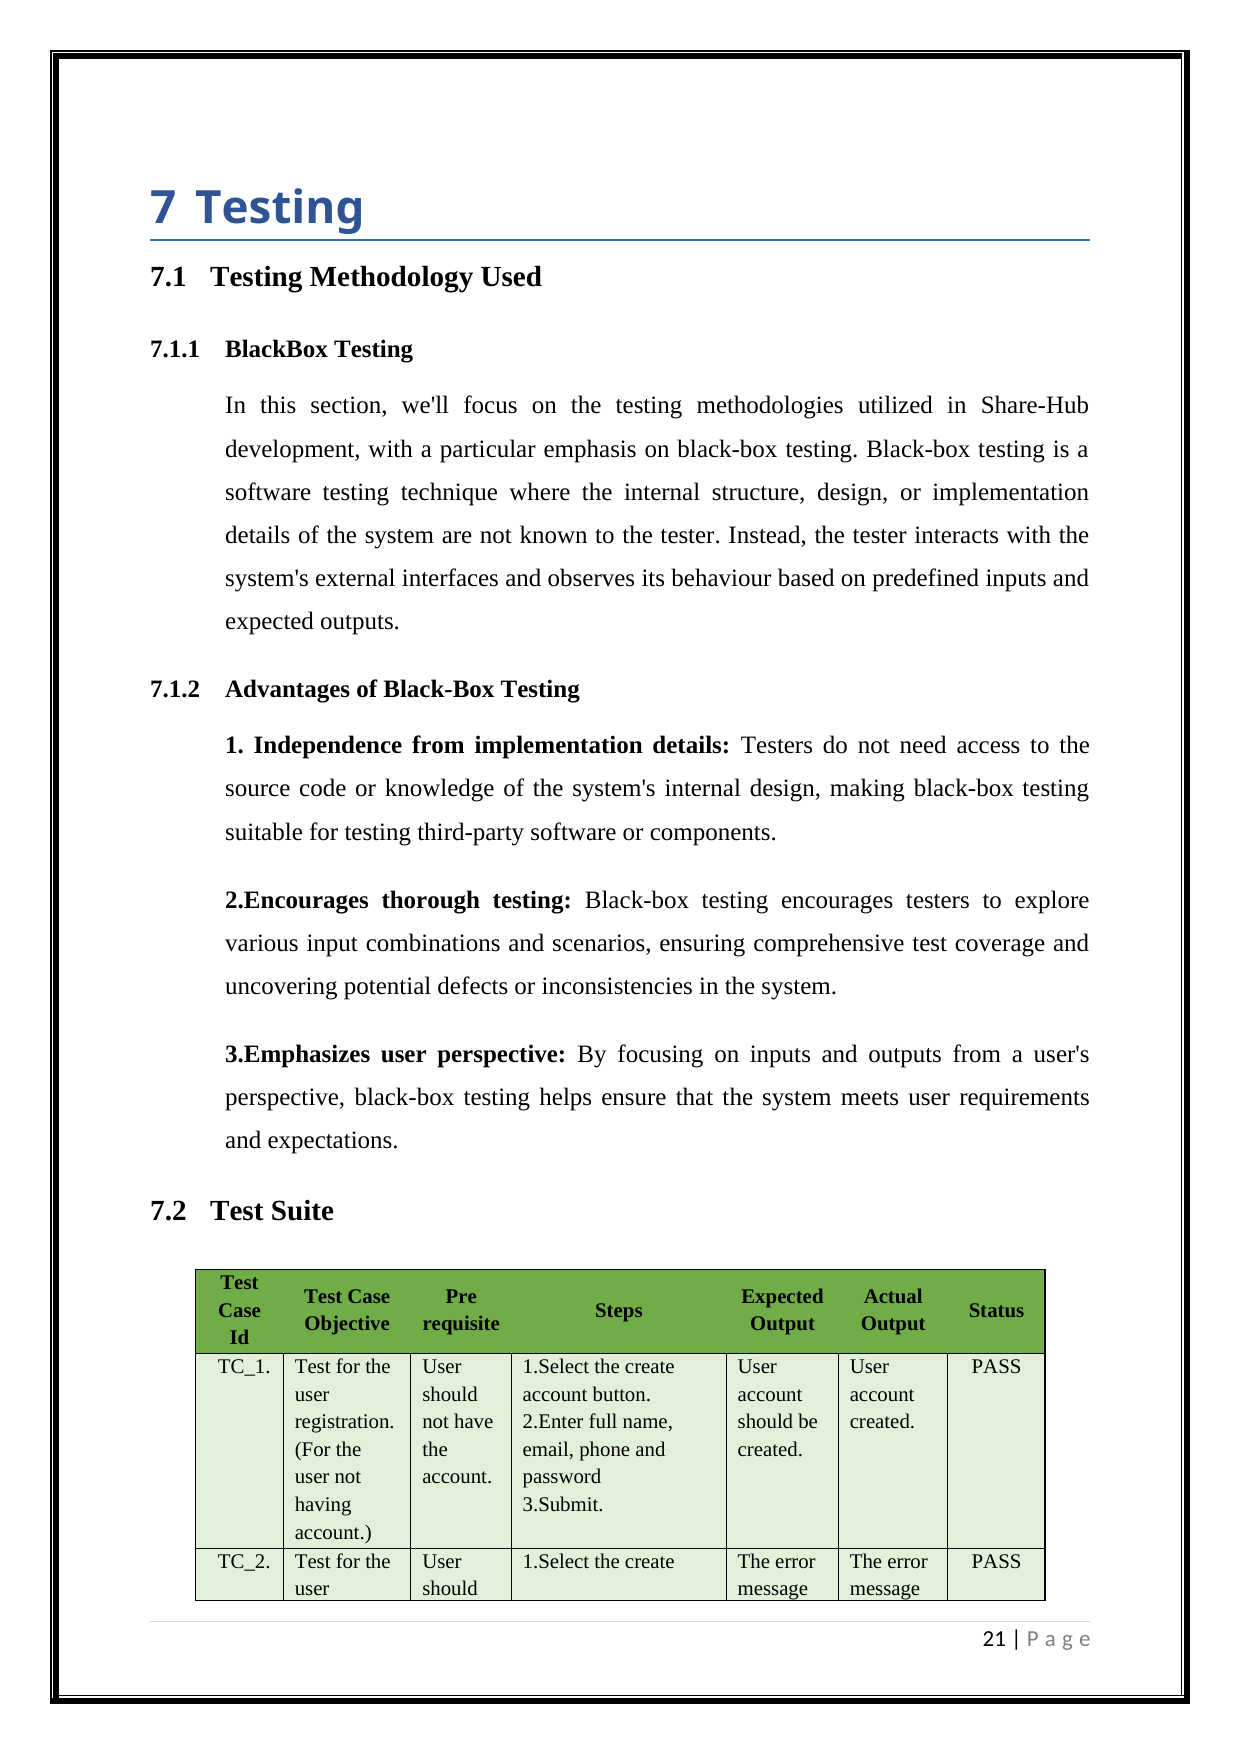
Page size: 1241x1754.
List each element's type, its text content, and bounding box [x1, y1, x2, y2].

text In this section, we'll focus on the testing methodologies utilized in Share-Hub development, with a particular emphasis on black-box testing. Black-box testing is a software testing technique where the internal structure, design, or implementation details of the system are not known to the tester. Instead, the tester interacts with the system's external interfaces and observes its behaviour based on predefined inputs and expected outputs. [225, 391, 1090, 635]
table_cell 1.Select the create account button. 2.Enter full name, email, phone and password 3.Submit. [512, 1354, 726, 1548]
table_cell User account should be created. [727, 1354, 838, 1548]
subtitle BlackBox Testing [150, 334, 1090, 363]
text 3.Emphasizes user perspective: By focusing on inputs and outputs from a user's perspective, black-box testing helps ensure that the system meets user requirements and expectations. [225, 1039, 1090, 1154]
table_header Pre requisite [411, 1270, 511, 1353]
table_header Status [948, 1270, 1044, 1353]
subtitle Testing [150, 175, 1090, 239]
table_header Actual Output [839, 1270, 947, 1353]
table_header Test Case Id [196, 1270, 283, 1353]
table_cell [284, 1549, 410, 1600]
table_header Test Case Objective [284, 1270, 410, 1353]
text 1. Independence from implementation details: Testers do not need access to the source code or knowledge of the system's internal design, making black-box testing suitable for testing third-party software or components. [225, 730, 1090, 845]
table_cell [196, 1354, 283, 1548]
text 2.Encourages thorough testing: Black-box testing encourages testers to explore various input combinations and scenarios, ensuring comprehensive test coverage and uncovering potential defects or inconsistencies in the system. [225, 885, 1090, 1000]
subtitle Test Suite [150, 1193, 1090, 1227]
table_header Expected Output [727, 1270, 838, 1353]
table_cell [727, 1549, 838, 1600]
table_cell User should not have the account. [411, 1354, 511, 1548]
table_header Steps [512, 1270, 726, 1353]
table_cell User account created. [839, 1354, 947, 1548]
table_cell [512, 1549, 726, 1600]
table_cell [411, 1549, 511, 1600]
subtitle Testing Methodology Used [150, 259, 1090, 293]
table_cell [196, 1549, 283, 1600]
table_cell PASS [948, 1549, 1044, 1600]
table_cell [839, 1549, 947, 1600]
table_cell PASS [948, 1354, 1044, 1548]
table_cell Test for the user registration. (For the user not having account.) [284, 1354, 410, 1548]
subtitle Advantages of Black-Box Testing [150, 674, 1090, 703]
